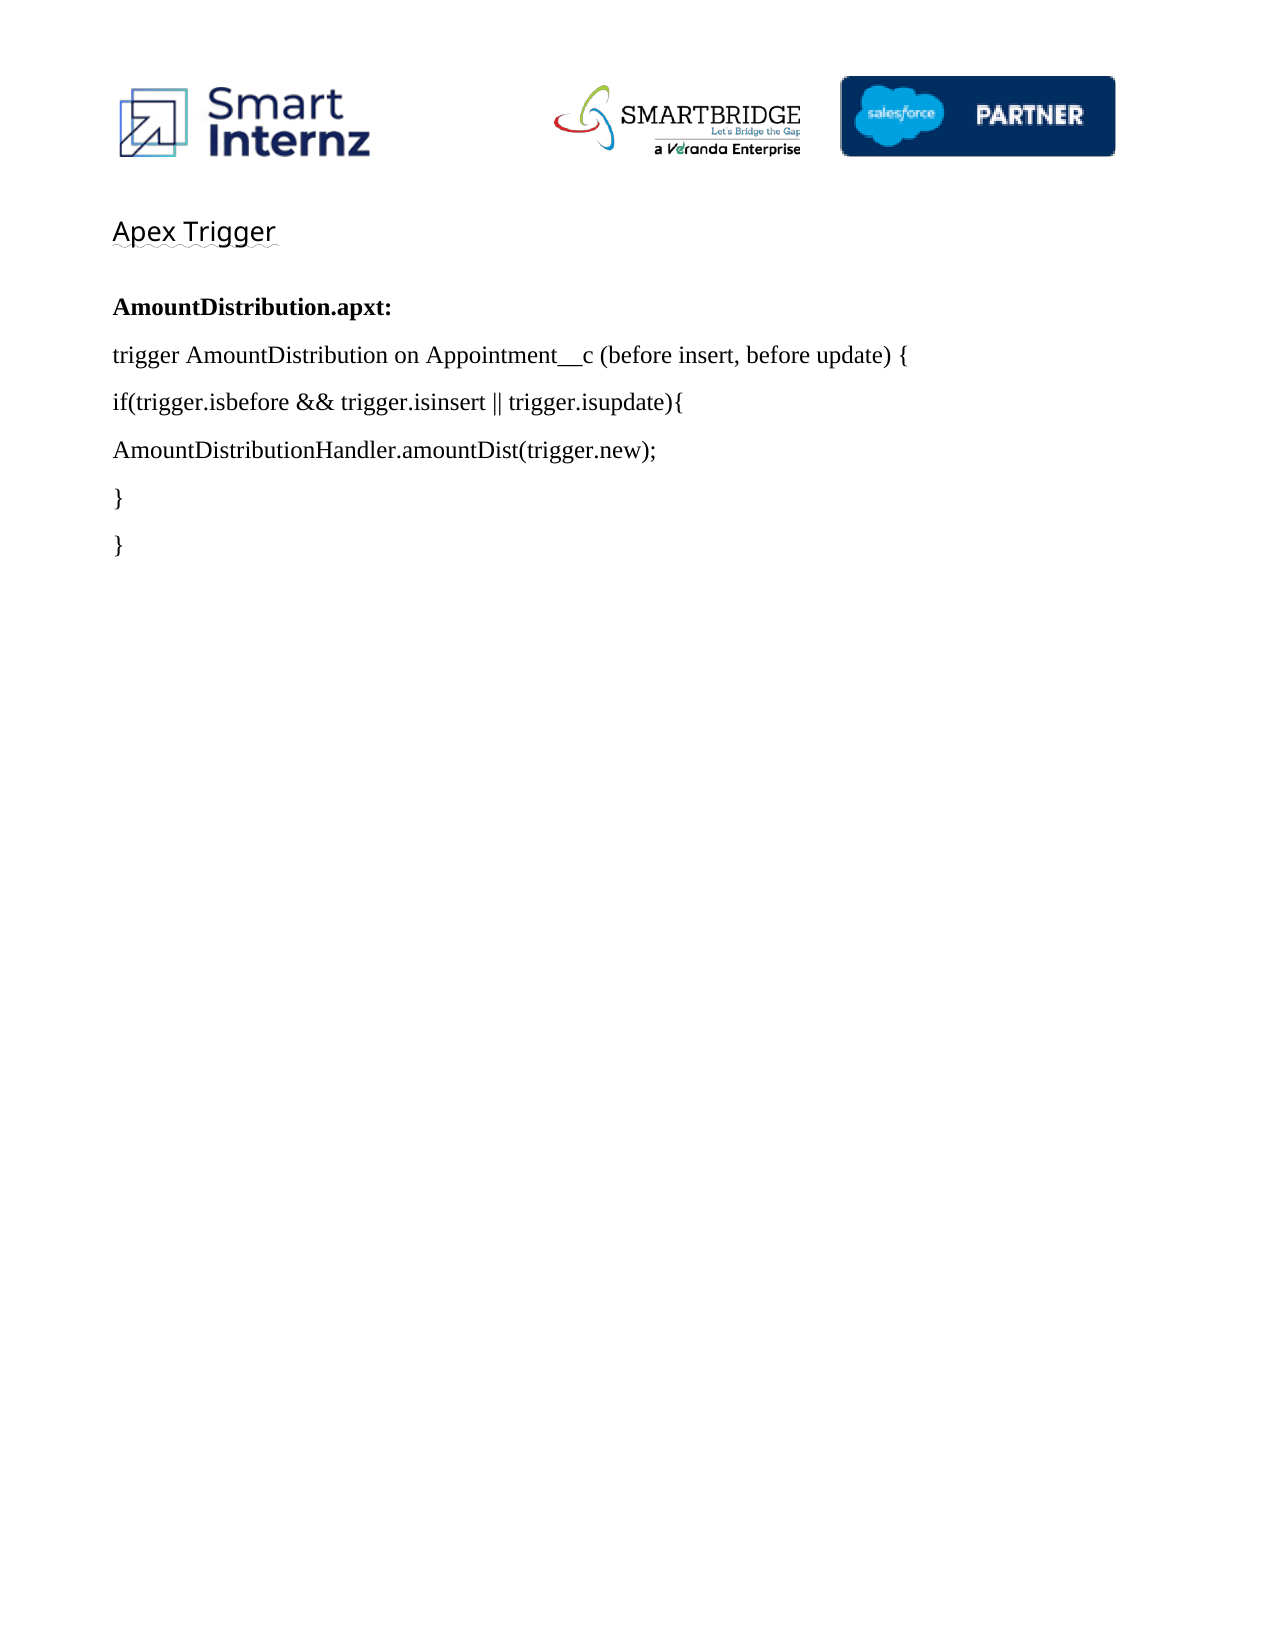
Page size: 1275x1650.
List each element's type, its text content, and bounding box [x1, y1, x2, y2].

picture [112, 87, 374, 157]
text Apex Trigger [112, 213, 1200, 249]
text } [112, 531, 1200, 559]
text if(trigger.isbefore && trigger.isinsert || trigger.isupdate){ [112, 387, 1200, 416]
text AmountDistributionHandler.amountDist(trigger.new); [112, 435, 1200, 464]
text trigger AmountDistribution on Appointment__c (before insert, before update) { [112, 340, 1200, 368]
text AmountDistribution.apxt: [112, 292, 1200, 321]
picture [553, 85, 800, 157]
picture [840, 76, 1116, 157]
text } [112, 483, 1200, 512]
